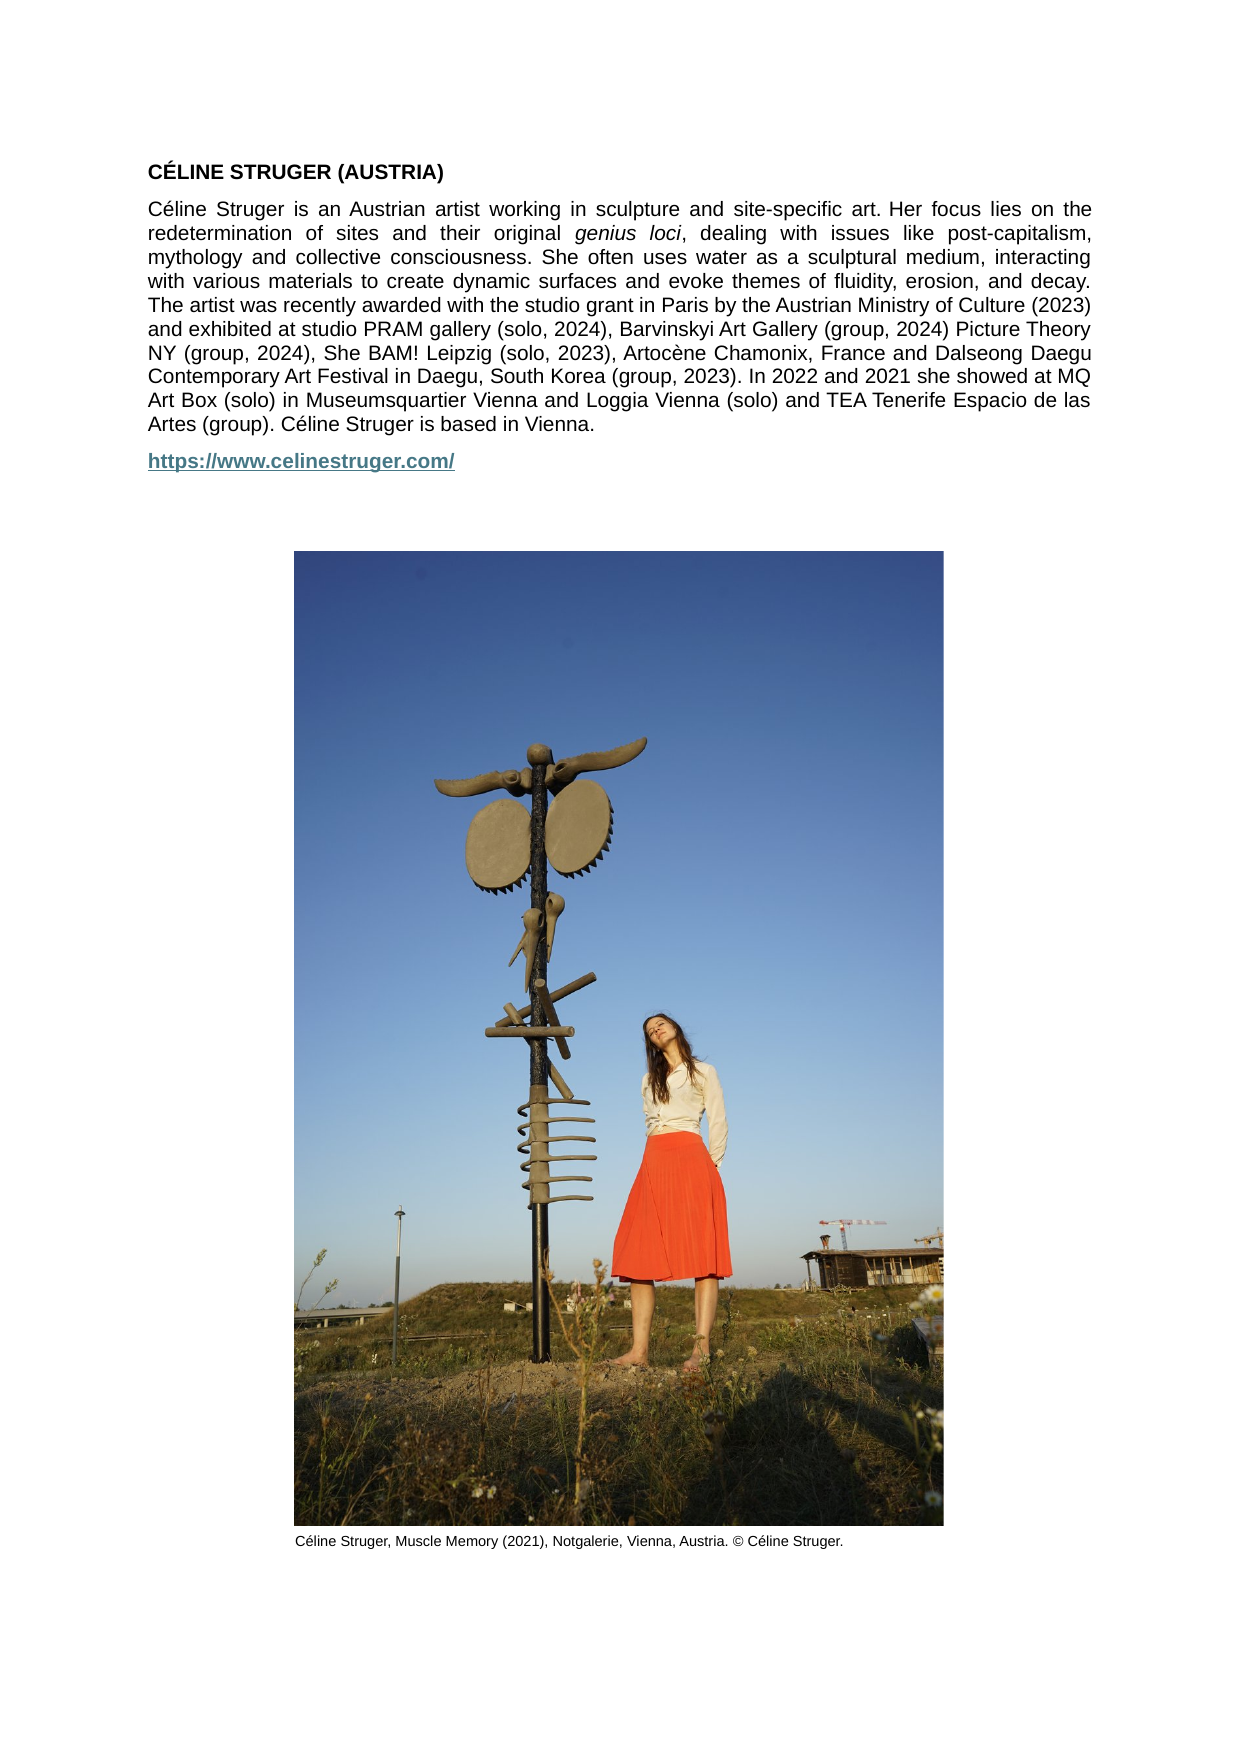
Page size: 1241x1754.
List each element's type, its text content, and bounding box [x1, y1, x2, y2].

text CÉLINE STRUGER (AUSTRIA) [148, 160, 1093, 184]
picture [294, 551, 944, 1525]
text https://www.celinestruger.com/ [148, 449, 1093, 473]
text Céline Struger is an Austrian artist working in sculpture and site-specific art. Her focus lies on the redetermination of sites and their original genius loci, dealing with issues like post-capitalism, mythology and collective consciousness. She often uses water as a sculptural medium, interacting with various materials to create dynamic surfaces and evoke themes of fluidity, erosion, and decay. The artist was recently awarded with the studio grant in Paris by the Austrian Ministry of Culture (2023) and exhibited at studio PRAM gallery (solo, 2024), Barvinskyi Art Gallery (group, 2024) Picture Theory NY (group, 2024), She BAM! Leipzig (solo, 2023), Artocène Chamonix, France and Dalseong Daegu Contemporary Art Festival in Daegu, South Korea (group, 2023). In 2022 and 2021 she showed at MQ Art Box (solo) in Museumsquartier Vienna and Loggia Vienna (solo) and TEA Tenerife Espacio de las Artes (group). Céline Struger is based in Vienna. [148, 197, 1093, 436]
